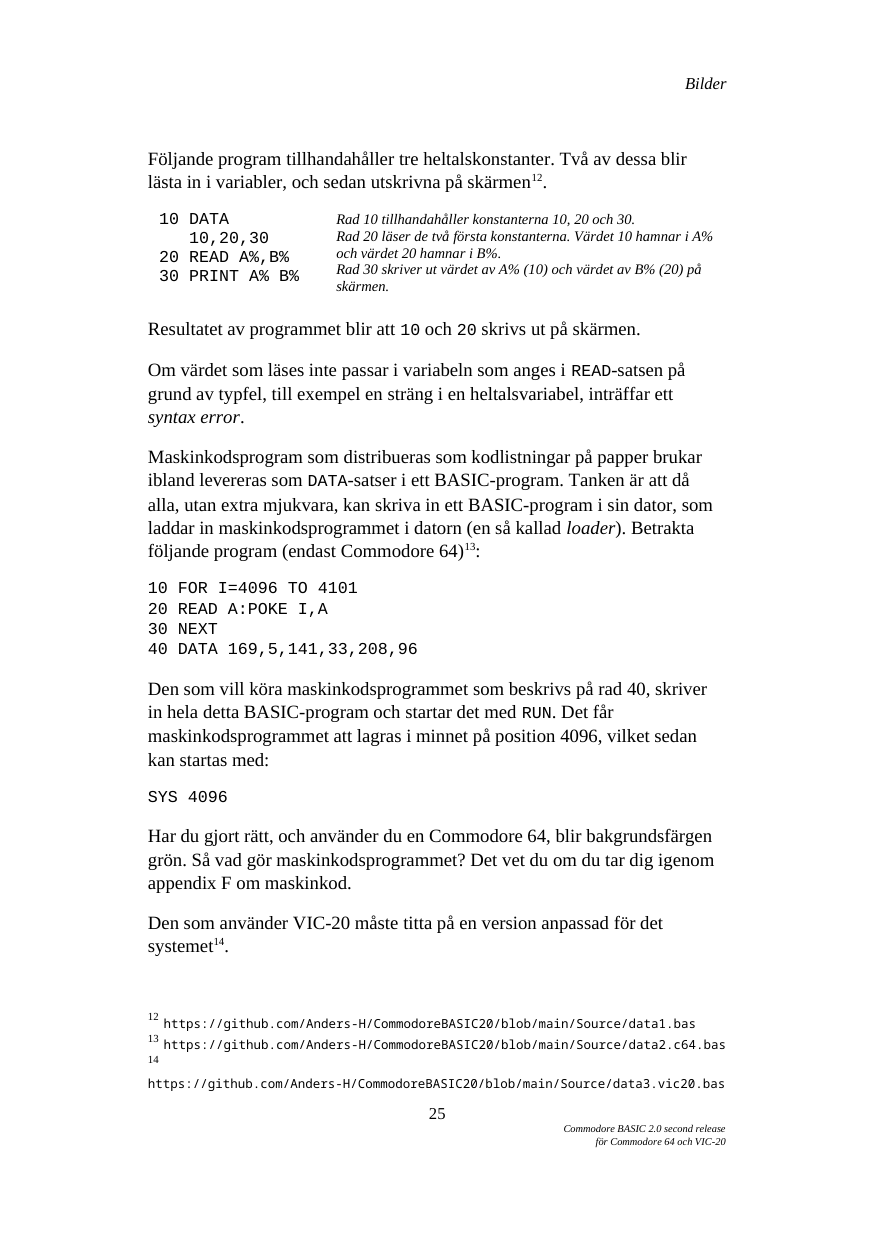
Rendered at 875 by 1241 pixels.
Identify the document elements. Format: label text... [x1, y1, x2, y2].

text Den som vill köra maskinkodsprogrammet som beskrivs på rad 40, skriver in hela detta BASIC-program och startar det med RUN. Det får maskinkodsprogrammet att lagras i minnet på position 4096, vilket sedan kan startas med: [148, 678, 726, 770]
text Följande program tillhandahåller tre heltalskonstanter. Två av dessa blir lästa in i variabler, och sedan utskrivna på skärmen. [148, 148, 726, 192]
text Resultatet av programmet blir att 10 och 20 skrivs ut på skärmen. [148, 295, 726, 340]
text Om värdet som läses inte passar i variabeln som anges i READ-satsen på grund av typfel, till exempel en sträng i en heltalsvariabel, inträffar ett syntax error. [148, 359, 726, 428]
text 10 FOR I=4096 TO 4101 20 READ A:POKE I,A 30 NEXT 40 DATA 169,5,141,33,208,96 [148, 580, 726, 660]
table_header Rad 10 tillhandahåller konstanterna 10, 20 och 30. Rad 20 läser de två första konstanterna. Värdet 10 hamnar i A% och värdet 20 hamnar i B%. Rad 30 skriver ut värdet av A% (10) och värdet av B% (20) på skärmen. [325, 211, 726, 295]
text Den som använder VIC-20 måste titta på en version anpassad för det systemet. [148, 912, 726, 956]
table_header 10 DATA 10,20,30 20 READ A%,B% 30 PRINT A% B% [148, 211, 325, 295]
text SYS 4096 [148, 788, 726, 807]
text Har du gjort rätt, och använder du en Commodore 64, blir bakgrundsfärgen grön. Så vad gör maskinkodsprogrammet? Det vet du om du tar dig igenom appendix F om maskinkod. [148, 825, 726, 893]
text Maskinkodsprogram som distribueras som kodlistningar på papper brukar ibland levereras som DATA-satser i ett BASIC-program. Tanken är att då alla, utan extra mjukvara, kan skriva in ett BASIC-program i sin dator, som laddar in maskinkodsprogrammet i datorn (en så kallad loader). Betrakta följande program (endast Commodore 64): [148, 446, 726, 562]
